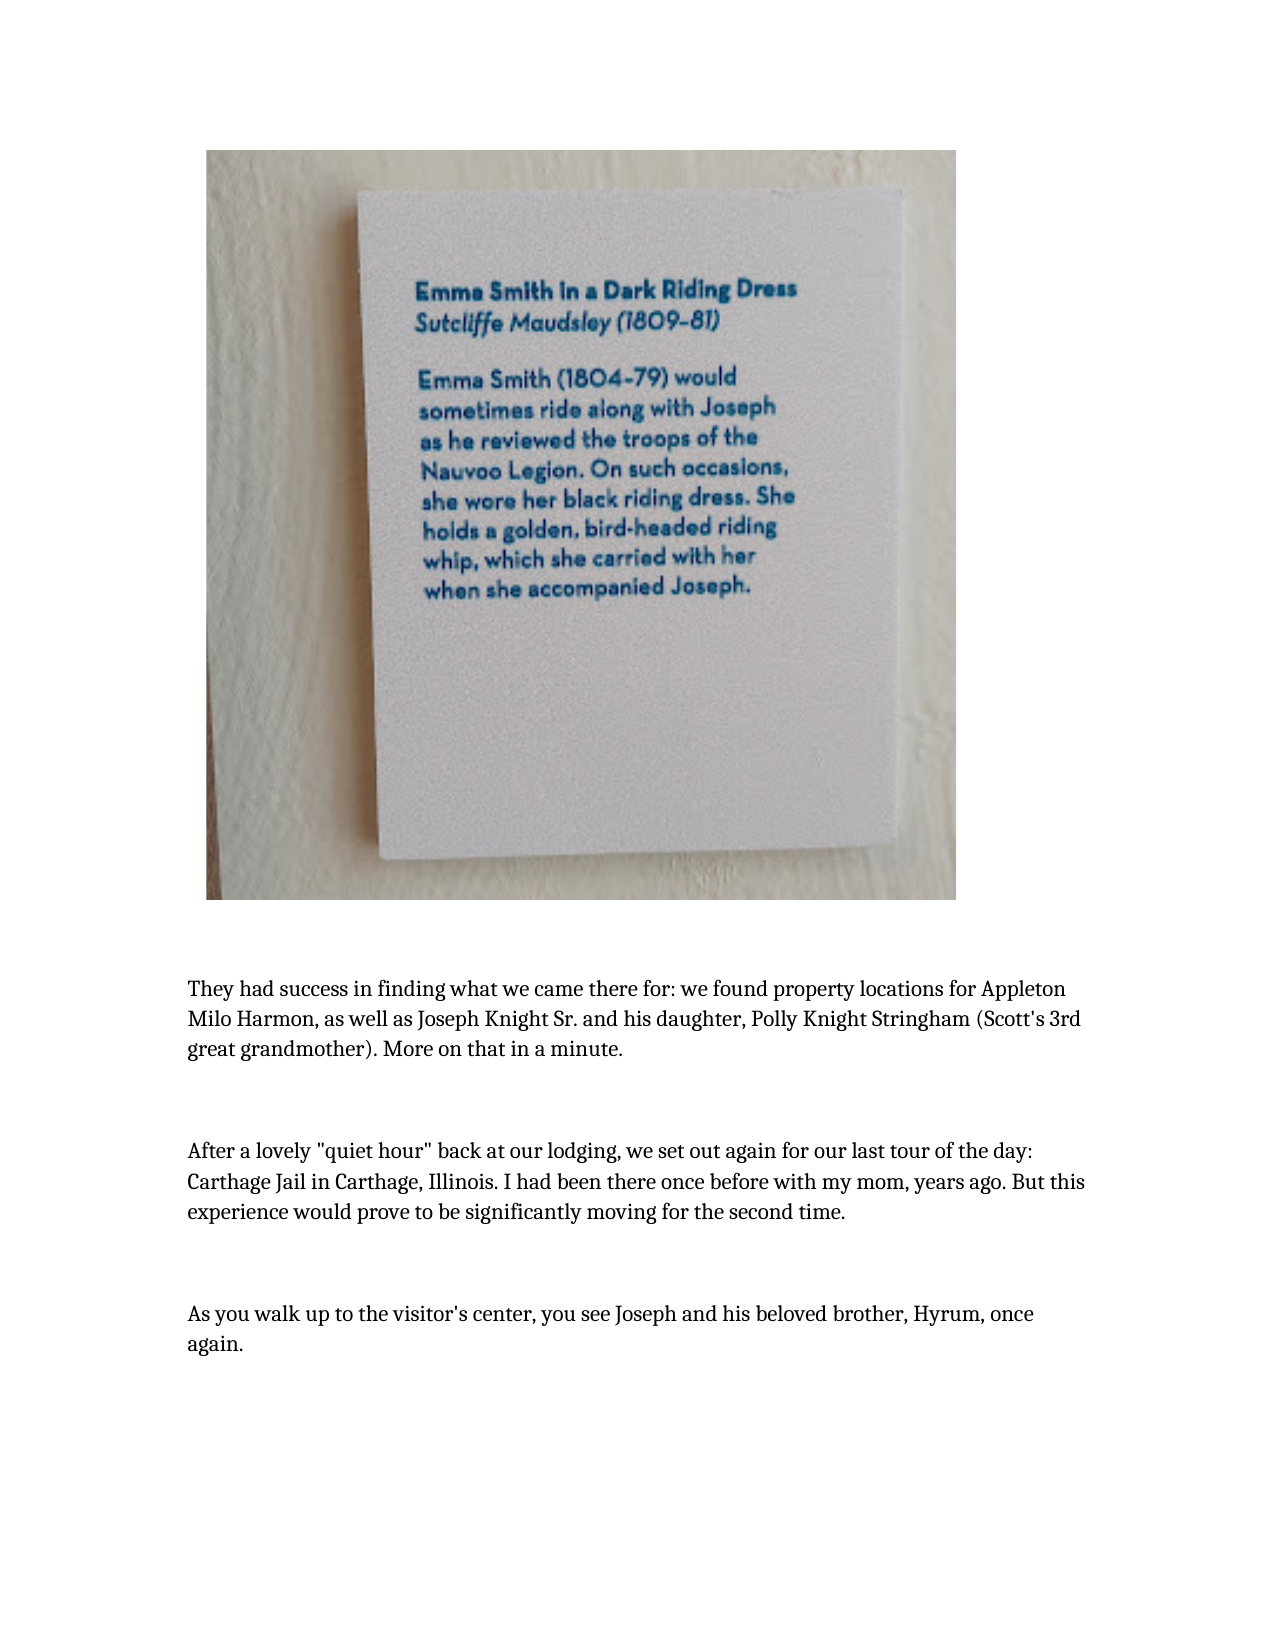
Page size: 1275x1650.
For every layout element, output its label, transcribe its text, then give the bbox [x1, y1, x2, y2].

text After a lovely "quiet hour" back at our lodging, we set out again for our last tour of the day: Carthage Jail in Carthage, Illinois. I had been there once before with my mom, years ago. But this experience would prove to be significantly moving for the second time. [187, 1138, 1087, 1225]
text They had success in finding what we came there for: we found property locations for Appleton Milo Harmon, as well as Joseph Knight Sr. and his daughter, Polly Knight Stringham (Scott's 3rd great grandmother). More on that in a minute. [187, 976, 1087, 1062]
text As you walk up to the visitor's center, you see Joseph and his beloved brother, Hyrum, once again. [187, 1301, 1087, 1357]
picture [206, 150, 957, 900]
